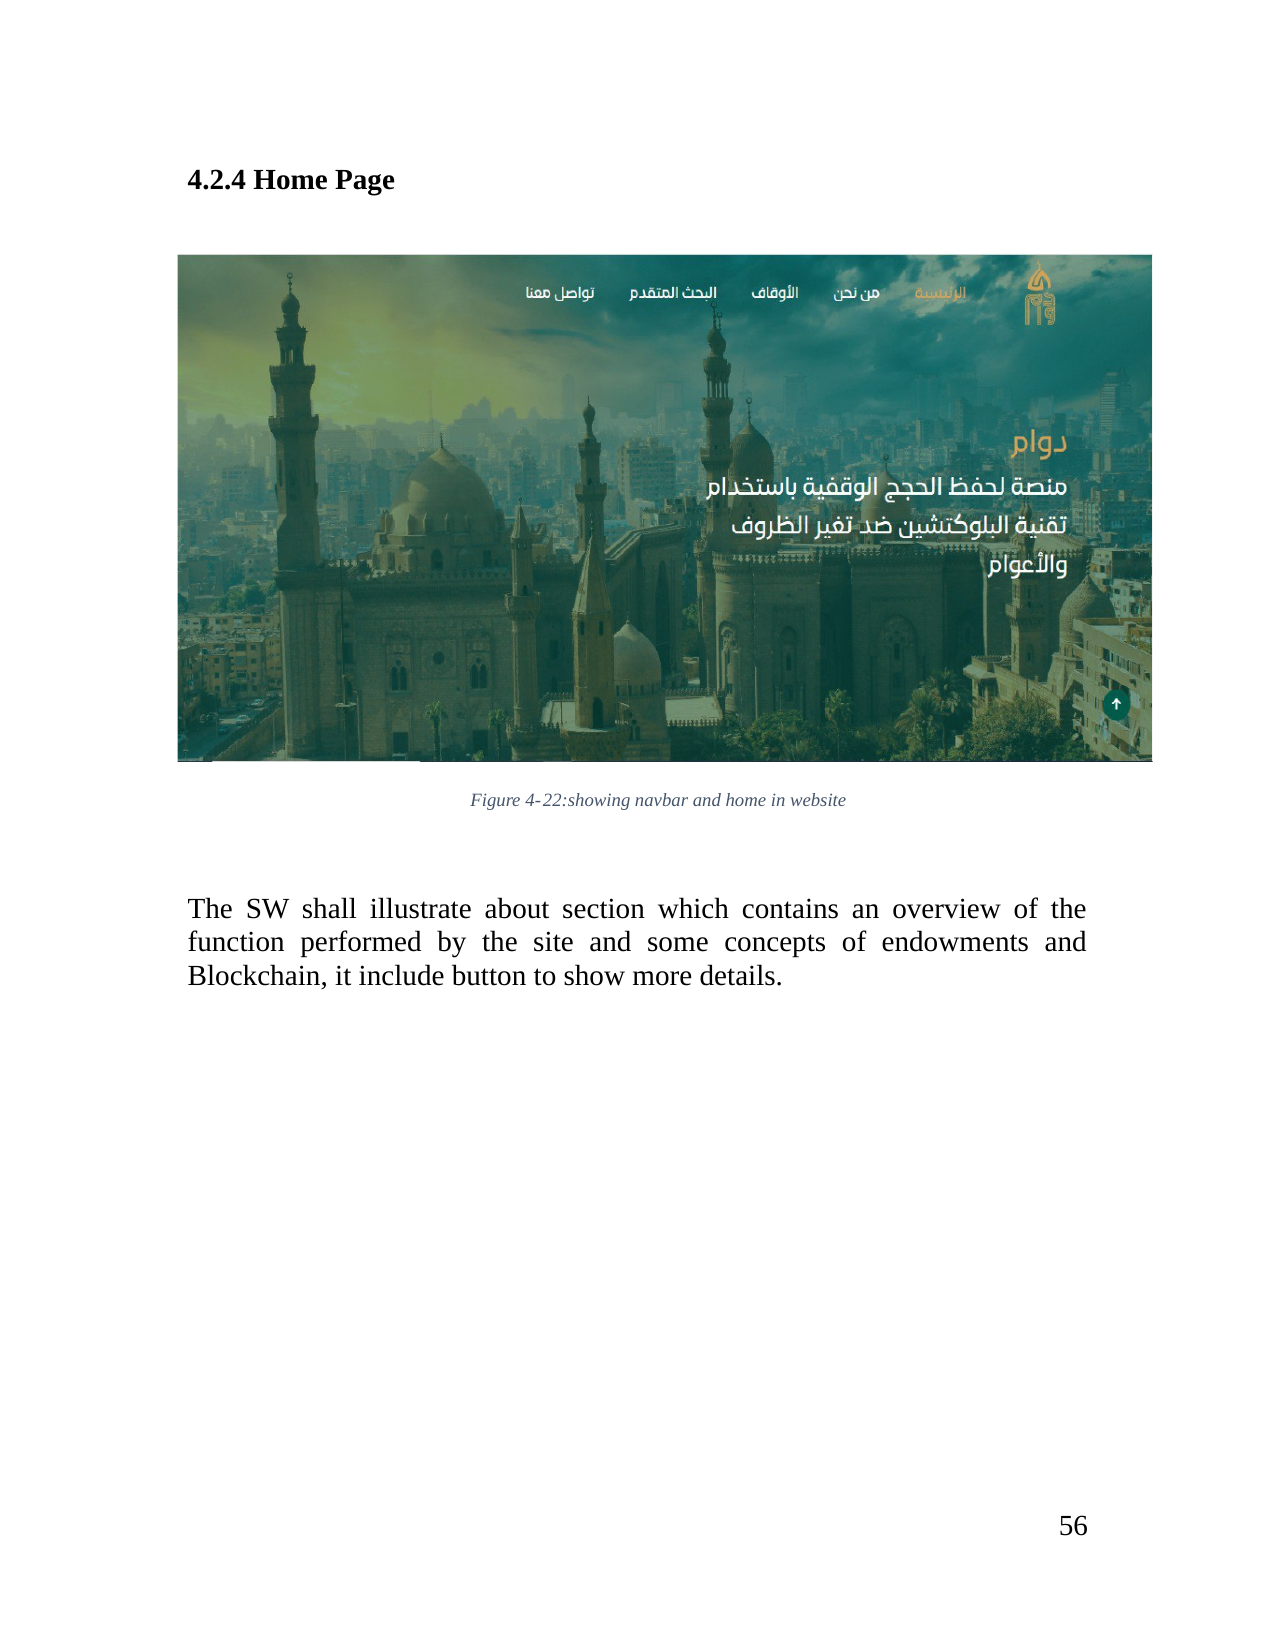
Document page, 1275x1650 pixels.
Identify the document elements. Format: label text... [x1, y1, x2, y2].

text The SW shall illustrate about section which contains an overview of the function performed by the site and some concepts of endowments and Blockchain, it include button to show more details. [187, 891, 1087, 992]
picture [177, 253, 1153, 762]
subtitle Home Page [187, 162, 1087, 196]
